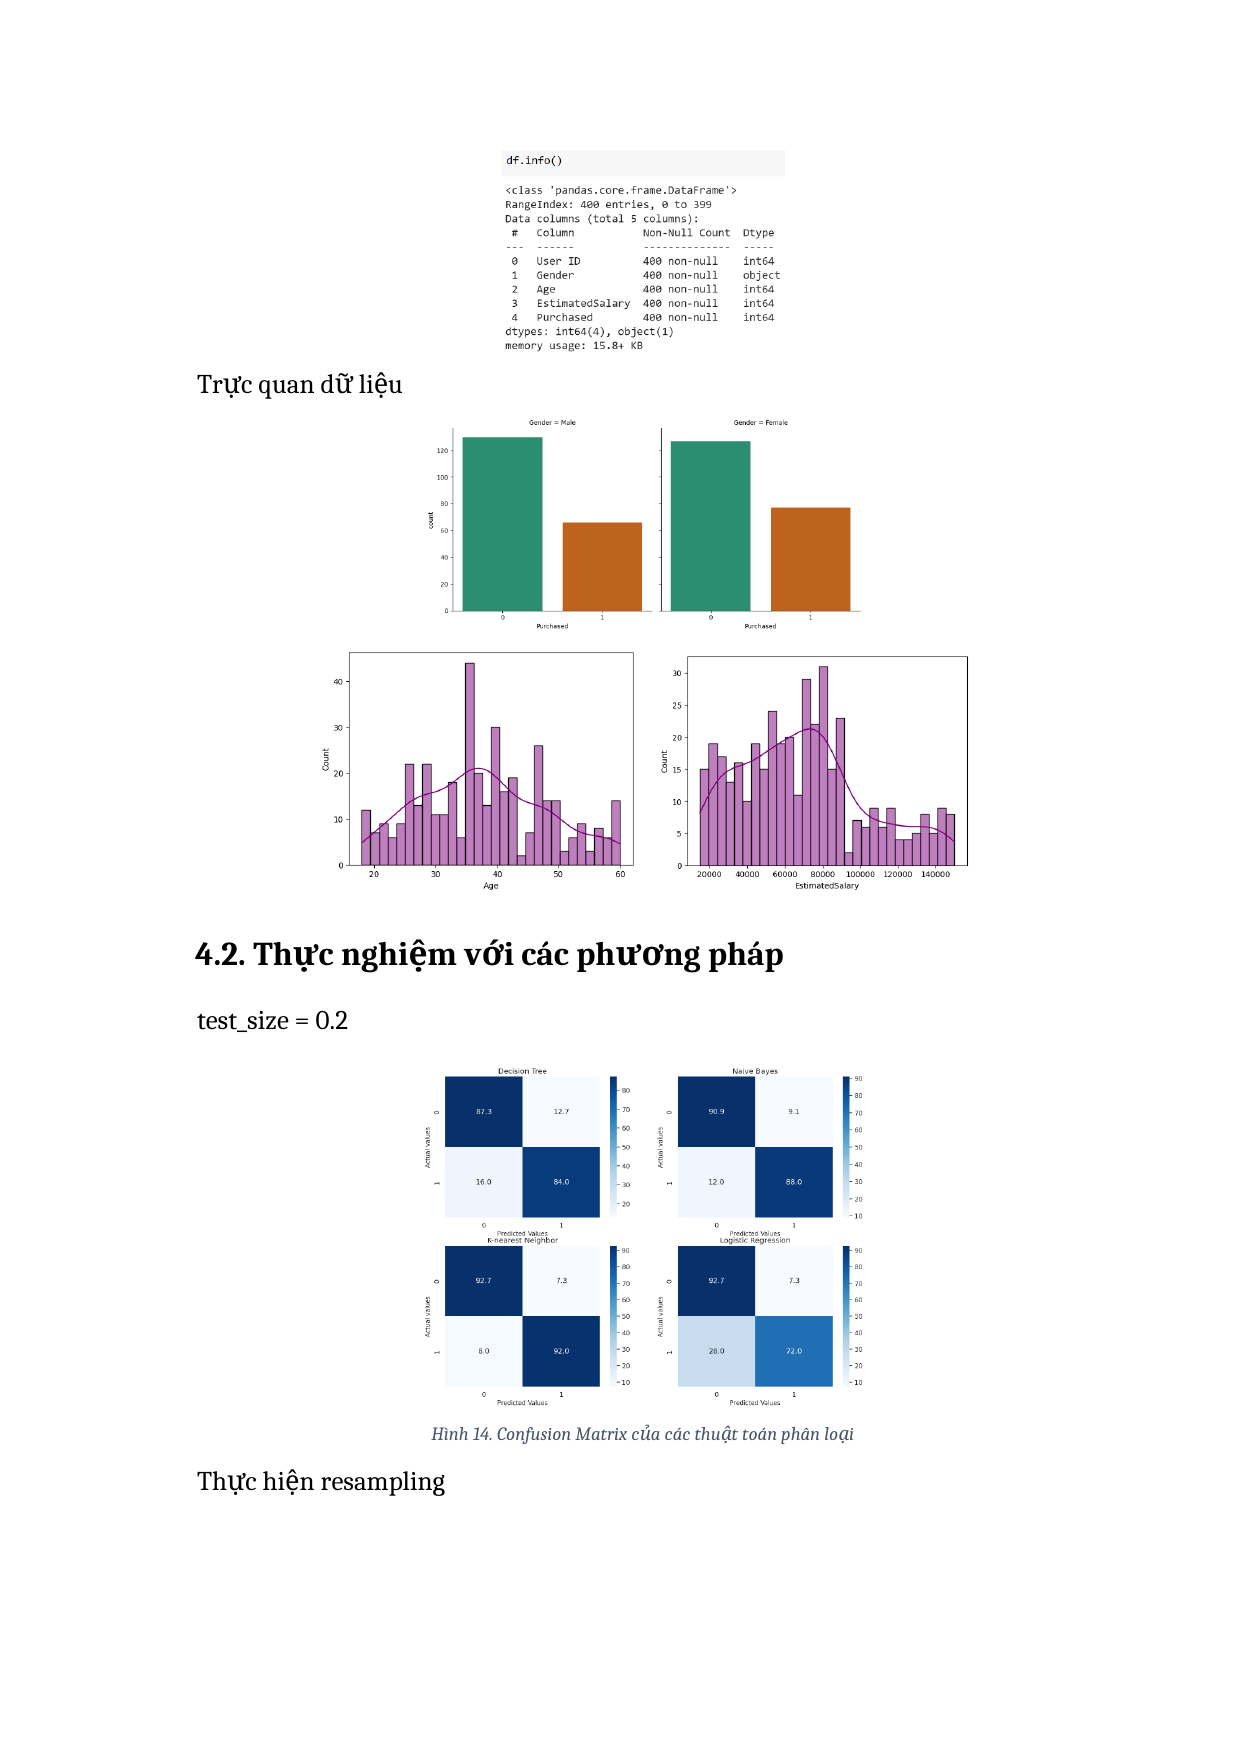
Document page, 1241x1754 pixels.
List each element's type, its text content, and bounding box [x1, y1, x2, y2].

picture [421, 1064, 866, 1410]
picture [655, 651, 972, 895]
picture [501, 150, 786, 355]
subtitle Thực nghiệm với các phương pháp [195, 935, 1090, 973]
text Thực hiện resampling [197, 1466, 1090, 1497]
picture [423, 415, 864, 634]
text test_size = 0.2 [197, 1005, 1090, 1036]
list Trực quan dữ liệu [197, 369, 1090, 400]
text Hình 14. Confusion Matrix của các thuật toán phân loại [197, 1424, 1090, 1445]
picture [316, 647, 638, 895]
